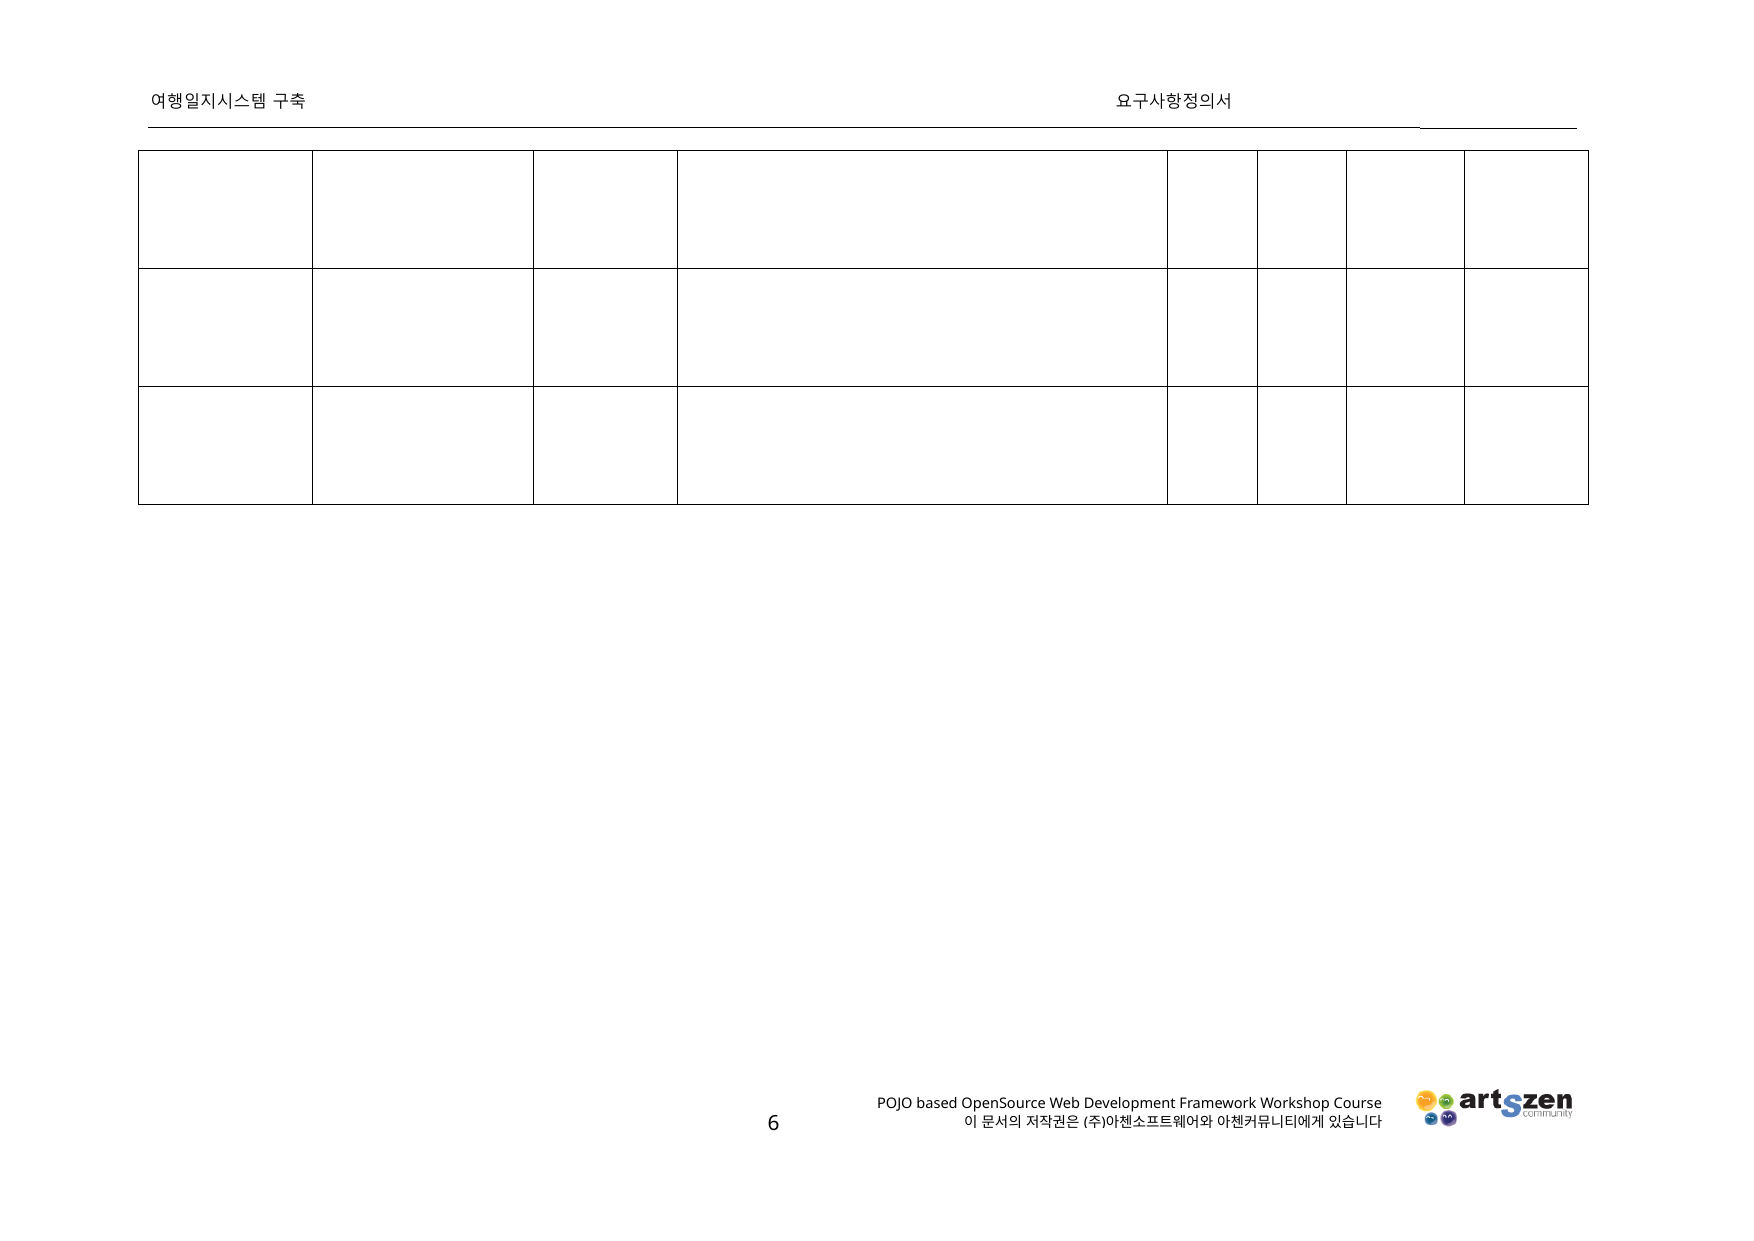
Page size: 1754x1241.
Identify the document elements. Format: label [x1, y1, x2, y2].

table_cell [678, 387, 1167, 504]
table_cell [139, 151, 312, 268]
table_cell [1258, 269, 1346, 386]
table_cell [534, 387, 677, 504]
table_cell [1168, 269, 1257, 386]
table_cell [534, 151, 677, 268]
table_cell [1465, 387, 1588, 504]
table_cell [1168, 151, 1257, 268]
table_cell [1258, 387, 1346, 504]
table_cell [534, 269, 677, 386]
table_cell [678, 151, 1167, 268]
table_cell [139, 269, 312, 386]
table_cell [1465, 269, 1588, 386]
table_cell [1258, 151, 1346, 268]
table_cell [1347, 269, 1464, 386]
table_cell [678, 269, 1167, 386]
table_cell [1347, 387, 1464, 504]
table_cell [1347, 151, 1464, 268]
table_cell [313, 387, 533, 504]
table_cell [1168, 387, 1257, 504]
table_cell [1465, 151, 1588, 268]
table_cell [313, 151, 533, 268]
table_cell [139, 387, 312, 504]
picture [1412, 1085, 1577, 1131]
table_cell [313, 269, 533, 386]
